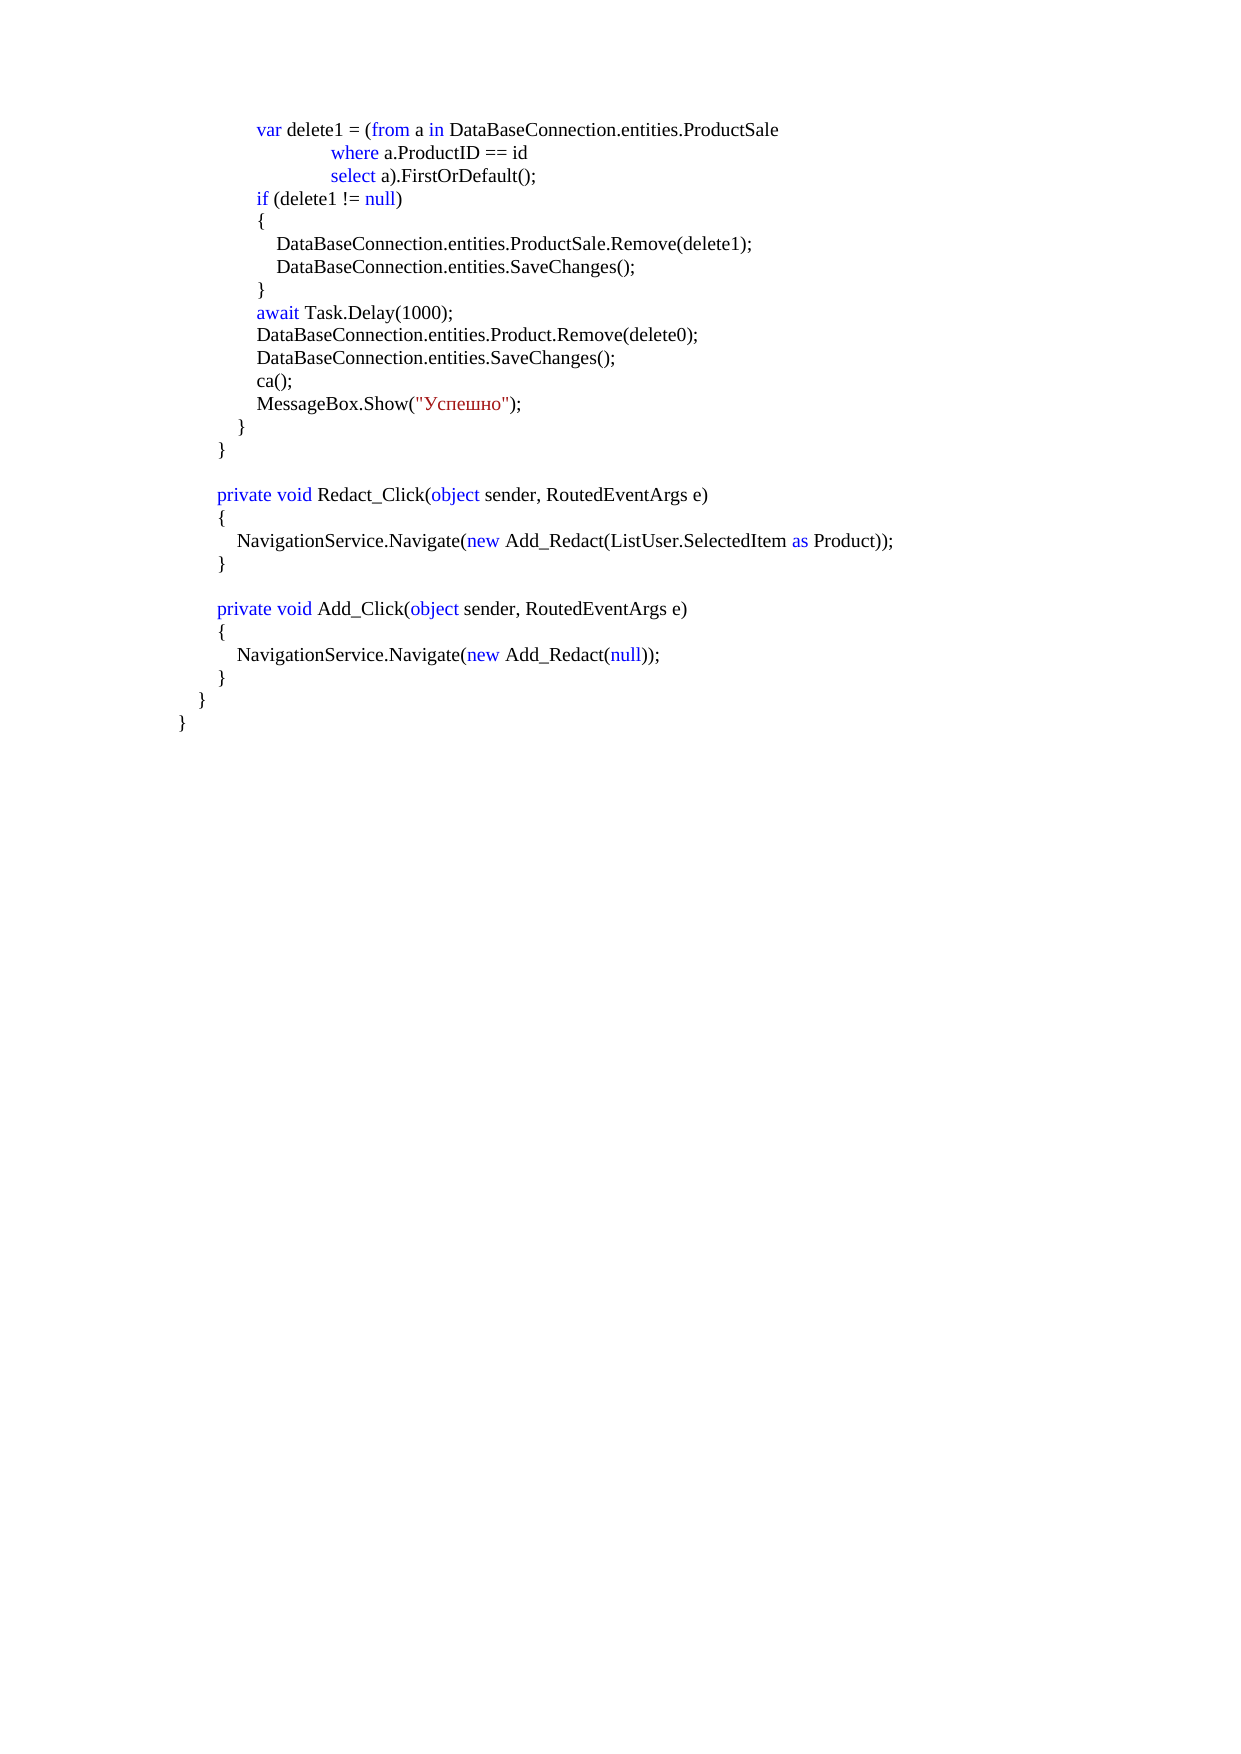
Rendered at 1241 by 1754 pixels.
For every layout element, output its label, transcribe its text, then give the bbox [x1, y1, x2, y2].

text DataBaseConnection.entities.Product.Remove(delete0); [177, 323, 1152, 346]
text } [177, 666, 1152, 688]
text DataBaseConnection.entities.SaveChanges(); [177, 346, 1152, 369]
text select a).FirstOrDefault(); [177, 164, 1152, 187]
text { [177, 209, 1152, 232]
text private void Redact_Click(object sender, RoutedEventArgs e) [177, 483, 1152, 506]
text ca(); [177, 369, 1152, 392]
text } [177, 278, 1152, 301]
text NavigationService.Navigate(new Add_Redact(ListUser.SelectedItem as Product)); [177, 529, 1152, 552]
text } [177, 437, 1152, 460]
text DataBaseConnection.entities.ProductSale.Remove(delete1); [177, 232, 1152, 255]
text NavigationService.Navigate(new Add_Redact(null)); [177, 643, 1152, 666]
text private void Add_Click(object sender, RoutedEventArgs e) [177, 597, 1152, 620]
text DataBaseConnection.entities.SaveChanges(); [177, 255, 1152, 278]
text await Task.Delay(1000); [177, 301, 1152, 323]
text MessageBox.Show("Успешно"); [177, 392, 1152, 415]
text } [177, 552, 1152, 574]
text } [177, 415, 1152, 437]
text where a.ProductID == id [177, 141, 1152, 164]
text var delete1 = (from a in DataBaseConnection.entities.ProductSale [177, 118, 1152, 141]
text { [177, 506, 1152, 529]
text { [177, 620, 1152, 643]
text } [177, 711, 1152, 734]
text } [177, 688, 1152, 711]
text if (delete1 != null) [177, 187, 1152, 209]
